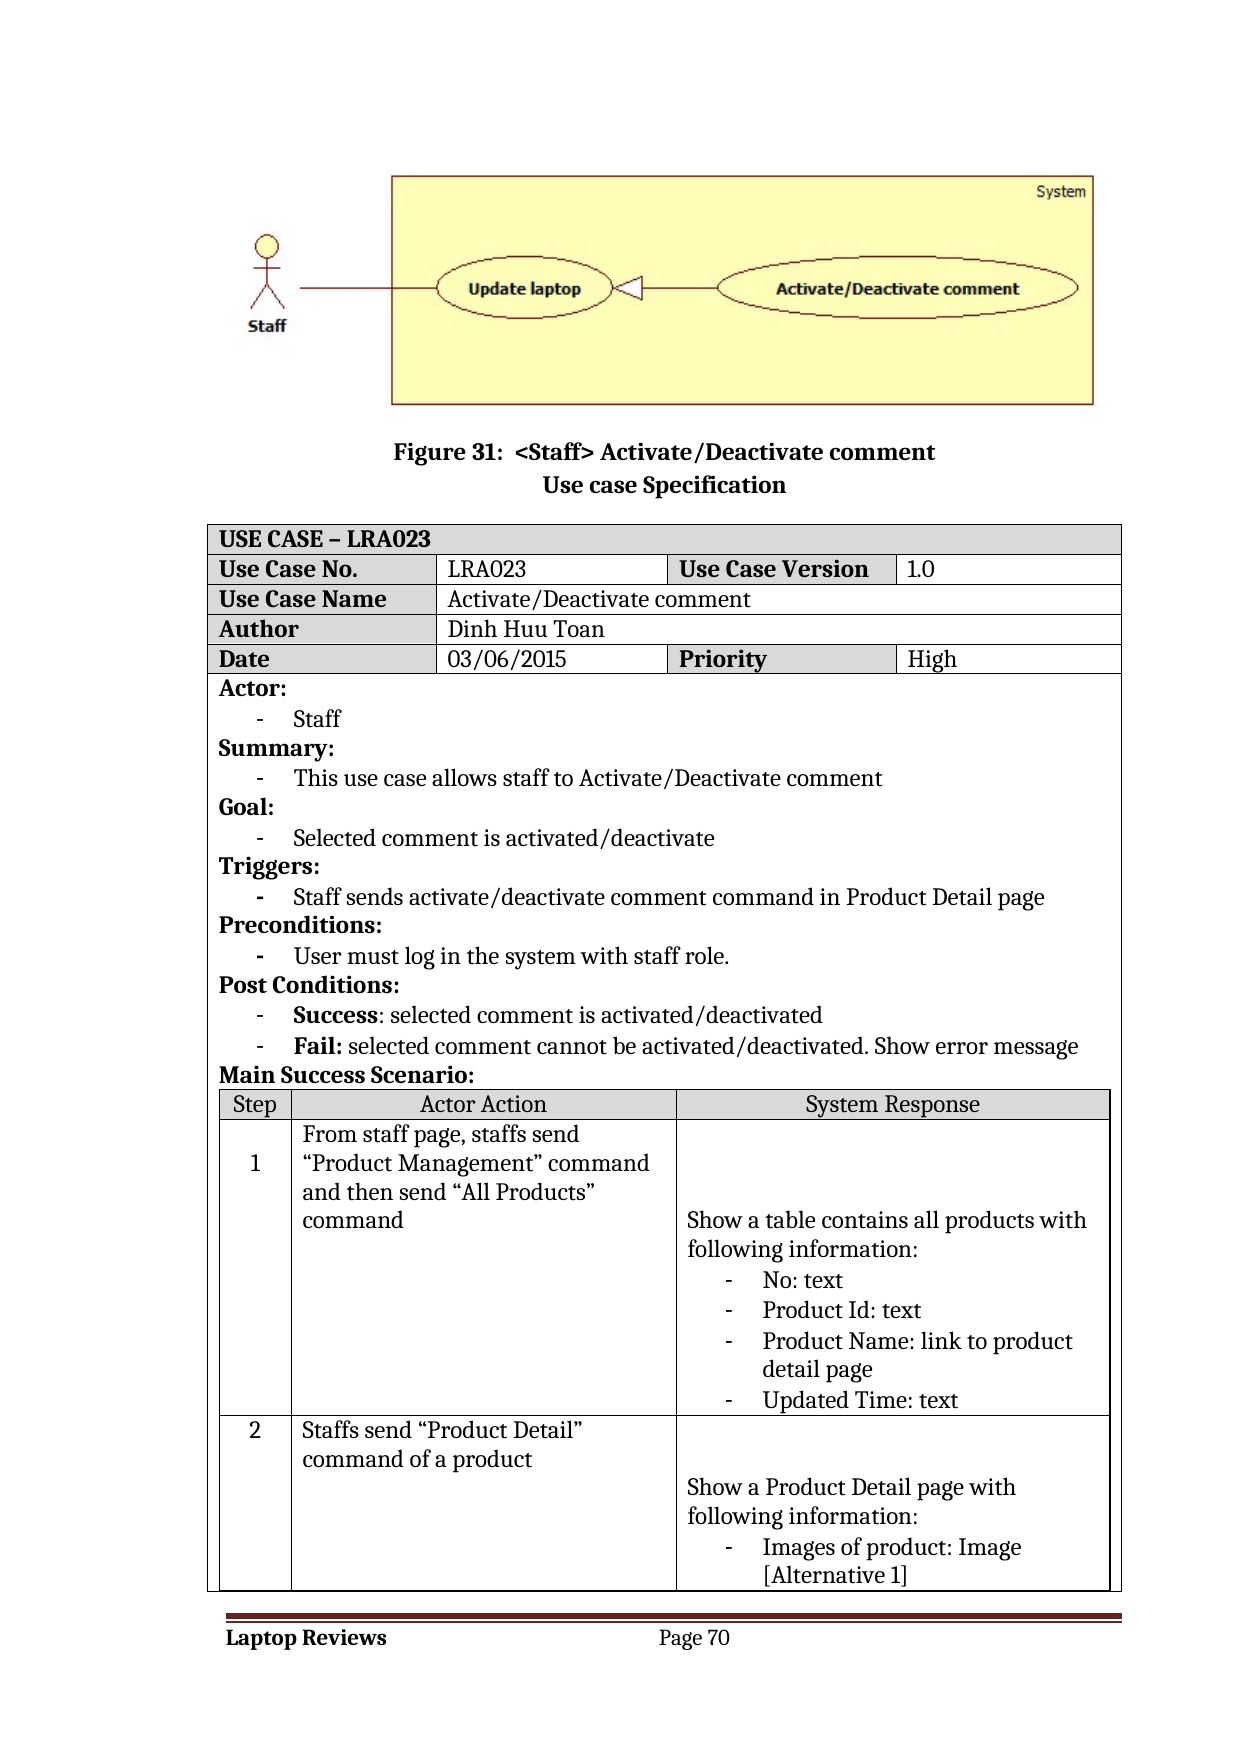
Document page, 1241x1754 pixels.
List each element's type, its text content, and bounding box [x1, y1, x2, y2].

subtitle Figure 31: <Staff> Activate/Deactivate comment [207, 437, 1122, 466]
table_cell High [897, 645, 1121, 673]
table_header USE CASE – LRA023 [208, 525, 1121, 554]
table_cell Use Case Name [208, 585, 436, 614]
table_cell Priority [668, 645, 896, 673]
table_cell Author [208, 615, 436, 643]
table_cell Date [208, 645, 436, 673]
table_cell LRA023 [437, 555, 667, 584]
text Use case Specification [207, 471, 1122, 499]
table_cell 03/06/2015 [437, 645, 667, 673]
table_cell Activate/Deactivate comment [437, 585, 1121, 614]
table_cell Dinh Huu Toan [437, 615, 1121, 643]
table_cell Use Case Version [668, 555, 896, 584]
table_cell Use Case No. [208, 555, 436, 584]
table_cell 1.0 [897, 555, 1121, 584]
picture [206, 147, 1122, 434]
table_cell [208, 674, 1121, 1591]
